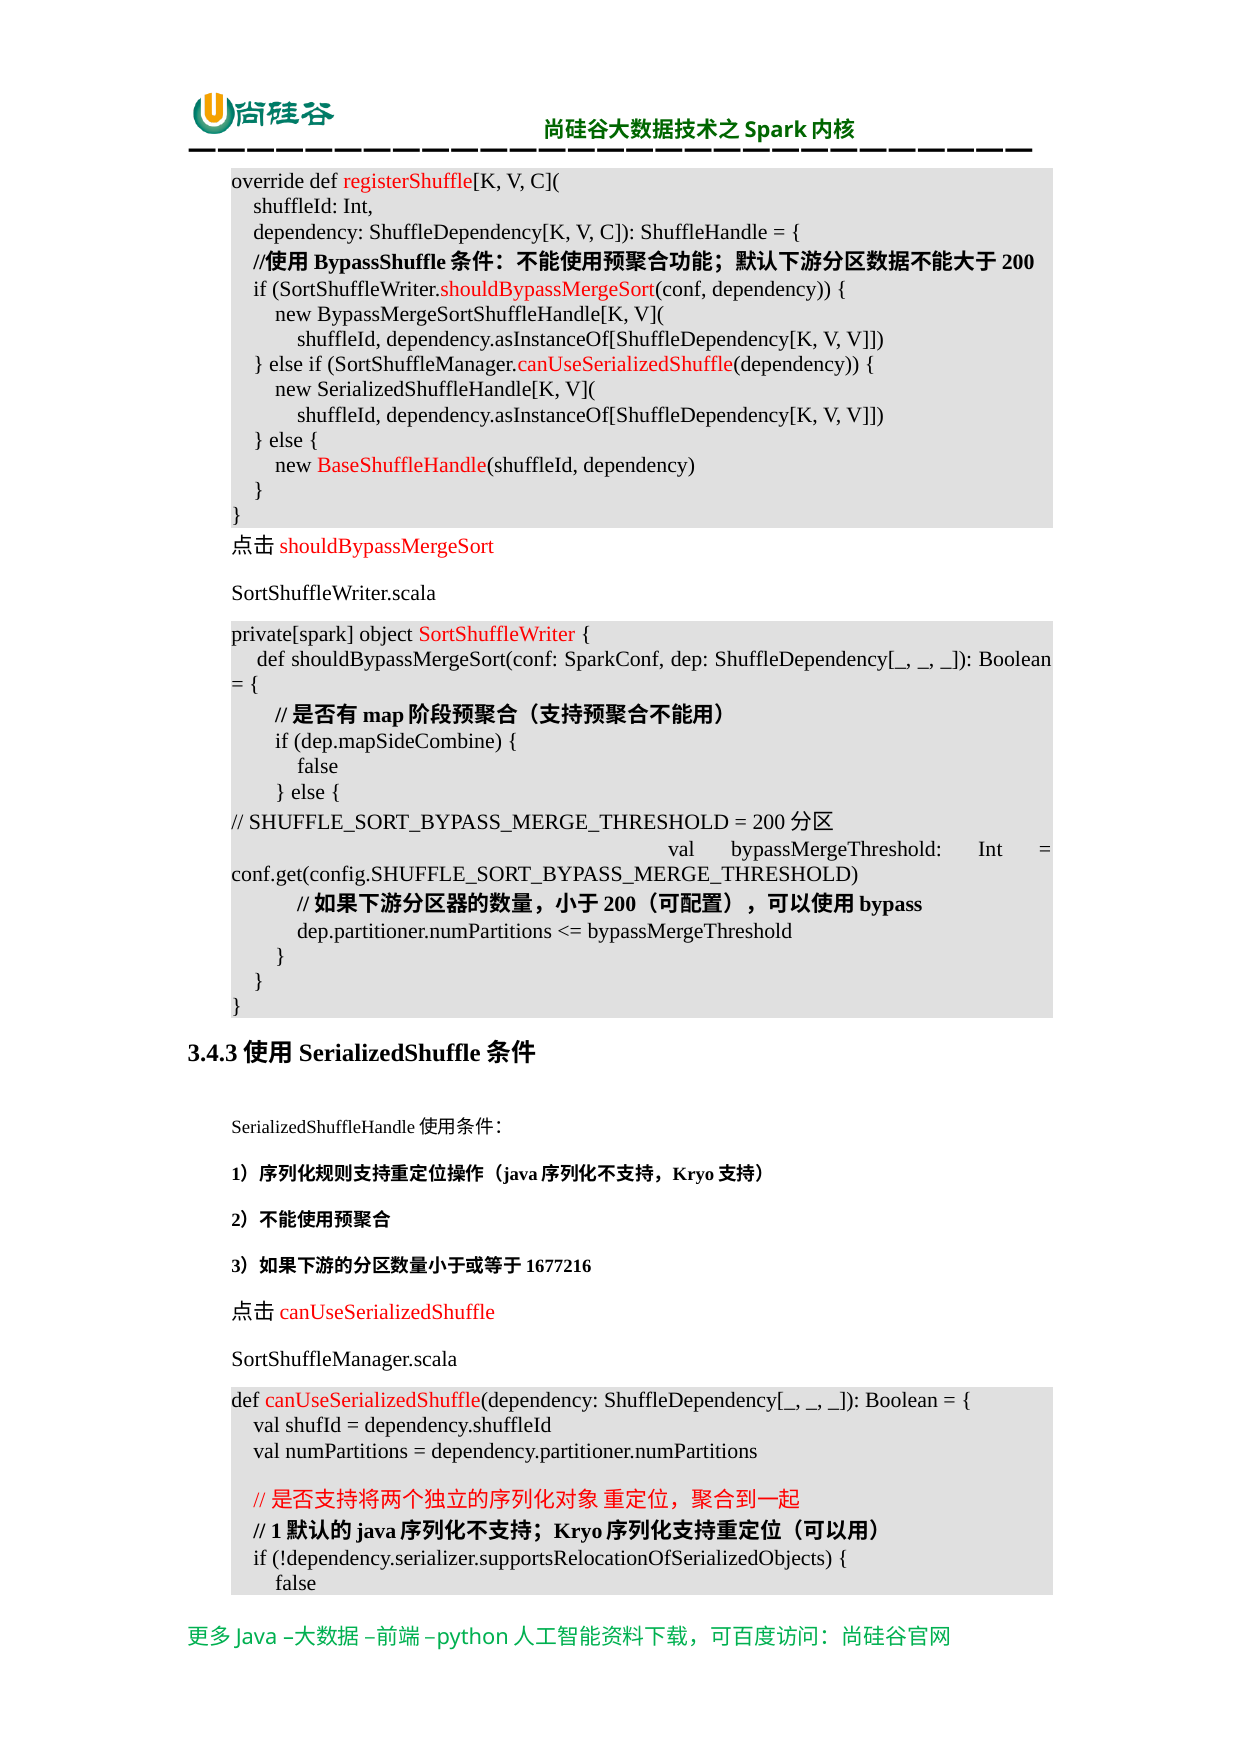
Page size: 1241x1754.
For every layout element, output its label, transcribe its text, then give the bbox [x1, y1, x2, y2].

text } else if (SortShuffleManager.canUseSerializedShuffle(dependency)) { [231, 351, 1053, 376]
text val bypassMergeThreshold: Int = conf.get(config.SHUFFLE_SORT_BYPASS_MERGE_THRESHOLD) [231, 836, 1053, 886]
text 点击canUseSerializedShuffle [187, 1294, 1053, 1326]
text 点击shouldBypassMergeSort [187, 528, 1053, 560]
text val numPartitions = dependency.partitioner.numPartitions [231, 1438, 1053, 1463]
text } else { [231, 779, 1053, 804]
text if (!dependency.serializer.supportsRelocationOfSerializedObjects) { [231, 1545, 1053, 1570]
text shuffleId, dependency.asInstanceOf[ShuffleDependency[K, V, V]]) [231, 326, 1053, 351]
text } [231, 993, 1053, 1018]
text new BaseShuffleHandle(shuffleId, dependency) [231, 452, 1053, 477]
text dependency: ShuffleDependency[K, V, C]): ShuffleHandle = { [231, 219, 1053, 244]
text // 如果下游分区器的数量，小于200（可配置），可以使用bypass [231, 886, 1053, 918]
text private[spark] object SortShuffleWriter { [231, 621, 1053, 646]
text def canUseSerializedShuffle(dependency: ShuffleDependency[_, _, _]): Boolean = { [231, 1387, 1053, 1412]
text // 是否有map阶段预聚合（支持预聚合不能用） [231, 697, 1053, 728]
text val shufId = dependency.shuffleId [231, 1412, 1053, 1438]
text //使用BypassShuffle条件：不能使用预聚合功能；默认下游分区数据不能大于200 [231, 244, 1053, 276]
text shuffleId, dependency.asInstanceOf[ShuffleDependency[K, V, V]]) [231, 402, 1053, 427]
text 1）序列化规则支持重定位操作（java序列化不支持，Kryo支持） [187, 1156, 1053, 1188]
text def shouldBypassMergeSort(conf: SparkConf, dep: ShuffleDependency[_, _, _]): Boolean = { [231, 646, 1053, 697]
text if (SortShuffleWriter.shouldBypassMergeSort(conf, dependency)) { [231, 276, 1053, 301]
text if (dep.mapSideCombine) { [231, 728, 1053, 753]
text new BypassMergeSortShuffleHandle[K, V]( [231, 301, 1053, 326]
text } [231, 943, 1053, 968]
text dep.partitioner.numPartitions <= bypassMergeThreshold [231, 918, 1053, 943]
text 2）不能使用预聚合 [187, 1202, 1053, 1234]
picture [187, 88, 338, 138]
text } [231, 968, 1053, 993]
subtitle 3.4.3 使用SerializedShuffle条件 [187, 1018, 1053, 1083]
text override def registerShuffle[K, V, C]( [231, 168, 1053, 193]
text SortShuffleWriter.scala [187, 576, 1053, 608]
text } [231, 502, 1053, 528]
text SerializedShuffleHandle使用条件： [187, 1109, 1053, 1142]
text shuffleId: Int, [231, 193, 1053, 219]
text 3）如果下游的分区数量小于或等于1677216 [187, 1248, 1053, 1280]
text false [231, 753, 1053, 779]
text new SerializedShuffleHandle[K, V]( [231, 376, 1053, 402]
text false [231, 1570, 1053, 1595]
text } [231, 477, 1053, 502]
text // 是否支持将两个独立的序列化对象 重定位，聚合到一起 [231, 1482, 1053, 1513]
text } else { [231, 427, 1053, 452]
text // SHUFFLE_SORT_BYPASS_MERGE_THRESHOLD = 200分区 [231, 804, 1053, 836]
text // 1默认的java序列化不支持；Kryo序列化支持重定位（可以用） [231, 1513, 1053, 1545]
text SortShuffleManager.scala [187, 1342, 1053, 1374]
